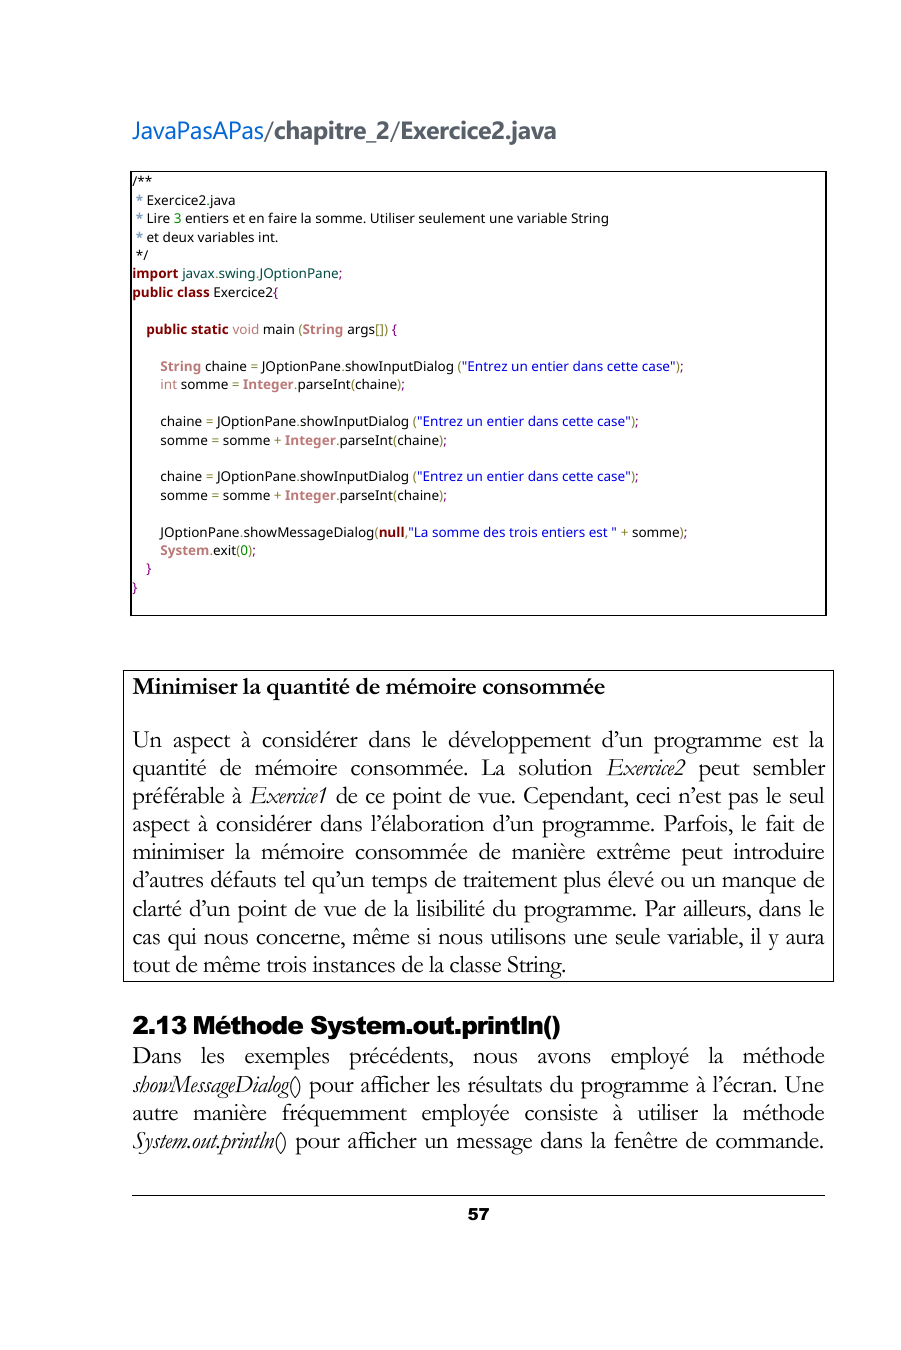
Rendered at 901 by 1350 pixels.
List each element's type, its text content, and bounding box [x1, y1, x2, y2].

text public static void main (String args[]) { [132, 320, 825, 338]
text import javax.swing.JOptionPane; [132, 264, 825, 283]
text } [132, 578, 825, 596]
text Minimiser la quantité de mémoire consommée [124, 671, 833, 701]
text chaine = JOptionPane.showInputDialog ("Entrez un entier dans cette case"); [132, 467, 825, 486]
text } [132, 559, 825, 578]
text * et deux variables int. [132, 228, 825, 246]
text public class Exercice2{ [132, 283, 825, 301]
text chaine = JOptionPane.showInputDialog ("Entrez un entier dans cette case"); [132, 412, 825, 430]
text */ [132, 246, 825, 264]
text /** [132, 172, 825, 191]
text System.exit(0); [132, 541, 825, 559]
text Un aspect à considérer dans le développement d’un programme est la quantité de mémoire consommée. La solution Exercice2 peut sembler préférable à Exercice1 de ce point de vue. Cependant, ceci n’est pas le seul aspect à considérer dans l’élaboration d’un programme. Parfois, le fait de minimiser la mémoire consommée de manière extrême peut introduire d’autres défauts tel qu’un temps de traitement plus élevé ou un manque de clarté d’un point de vue de la lisibilité du programme. Par ailleurs, dans le cas qui nous concerne, même si nous utilisons une seule variable, il y aura tout de même trois instances de la classe String. [124, 723, 833, 981]
text JOptionPane.showMessageDialog(null,"La somme des trois entiers est " + somme); [132, 523, 825, 541]
text somme = somme + Integer.parseInt(chaine); [132, 486, 825, 504]
text String chaine = JOptionPane.showInputDialog ("Entrez un entier dans cette case"); [132, 357, 825, 375]
text * Lire 3 entiers et en faire la somme. Utiliser seulement une variable String [132, 209, 825, 228]
text somme = somme + Integer.parseInt(chaine); [132, 430, 825, 449]
text * Exercice2.java [132, 191, 825, 209]
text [132, 1042, 825, 1155]
subtitle Méthode System.out.println() [132, 1007, 825, 1042]
text JavaPasAPas/chapitre_2/Exercice2.java [132, 112, 825, 146]
text int somme = Integer.parseInt(chaine); [132, 375, 825, 393]
